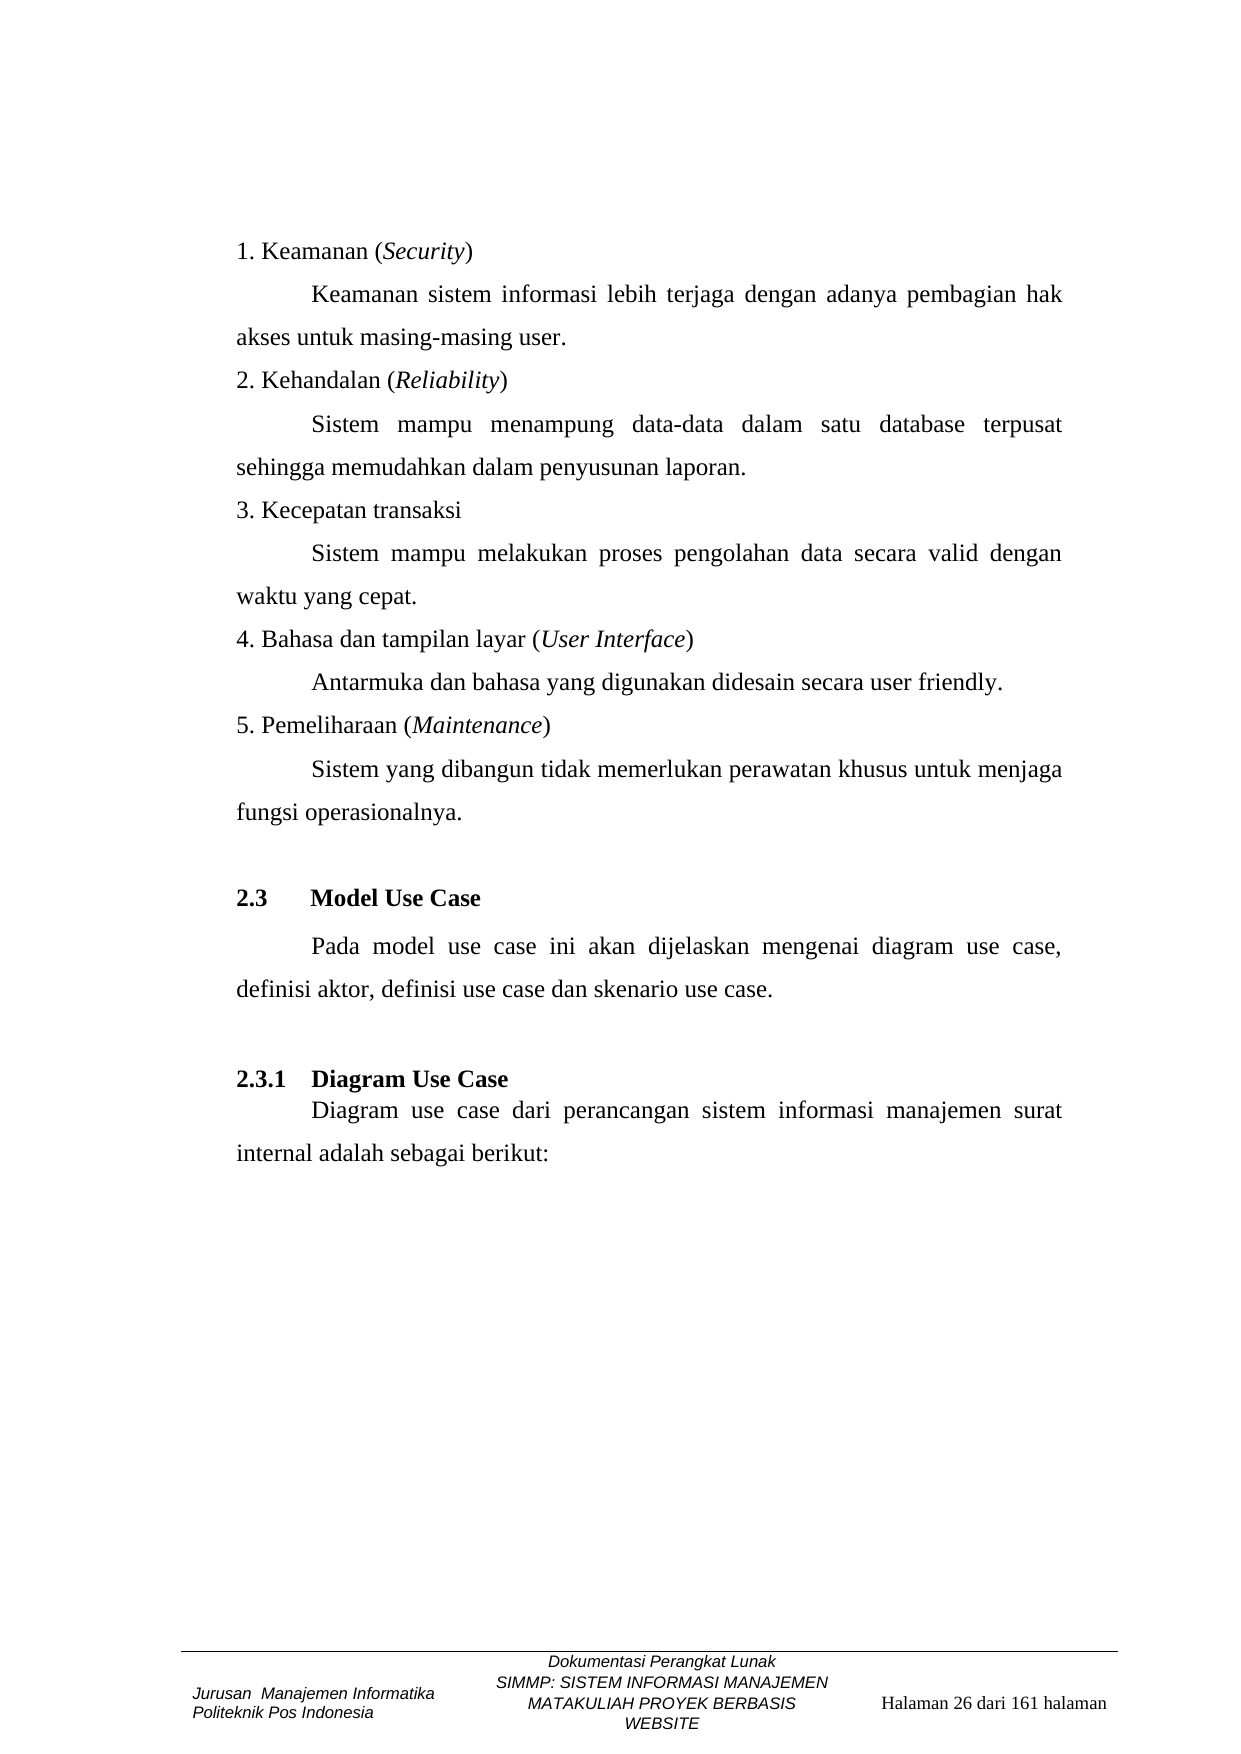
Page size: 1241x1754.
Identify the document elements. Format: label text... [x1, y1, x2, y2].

text 5. Pemeliharaan (Maintenance) [236, 711, 1063, 739]
text Sistem yang dibangun tidak memerlukan perawatan khusus untuk menjaga fungsi operasionalnya. [236, 754, 1063, 826]
text Keamanan sistem informasi lebih terjaga dengan adanya pembagian hak akses untuk masing-masing user. [236, 279, 1063, 351]
text Antarmuka dan bahasa yang digunakan didesain secara user friendly. [236, 667, 1063, 696]
text 3. Kecepatan transaksi [236, 495, 1063, 524]
text Pada model use case ini akan dijelaskan mengenai diagram use case, definisi aktor, definisi use case dan skenario use case. [236, 931, 1063, 1003]
text Sistem mampu melakukan proses pengolahan data secara valid dengan waktu yang cepat. [236, 538, 1063, 610]
text 4. Bahasa dan tampilan layar (User Interface) [236, 624, 1063, 653]
text Sistem mampu menampung data-data dalam satu database terpusat sehingga memudahkan dalam penyusunan laporan. [236, 409, 1063, 481]
text Diagram use case dari perancangan sistem informasi manajemen surat internal adalah sebagai berikut: [236, 1095, 1063, 1167]
text 1. Keamanan (Security) [236, 236, 1063, 265]
list Model Use Case [236, 883, 1063, 912]
text 2. Kehandalan (Reliability) [236, 366, 1063, 394]
subtitle Diagram Use Case [236, 1064, 1063, 1093]
